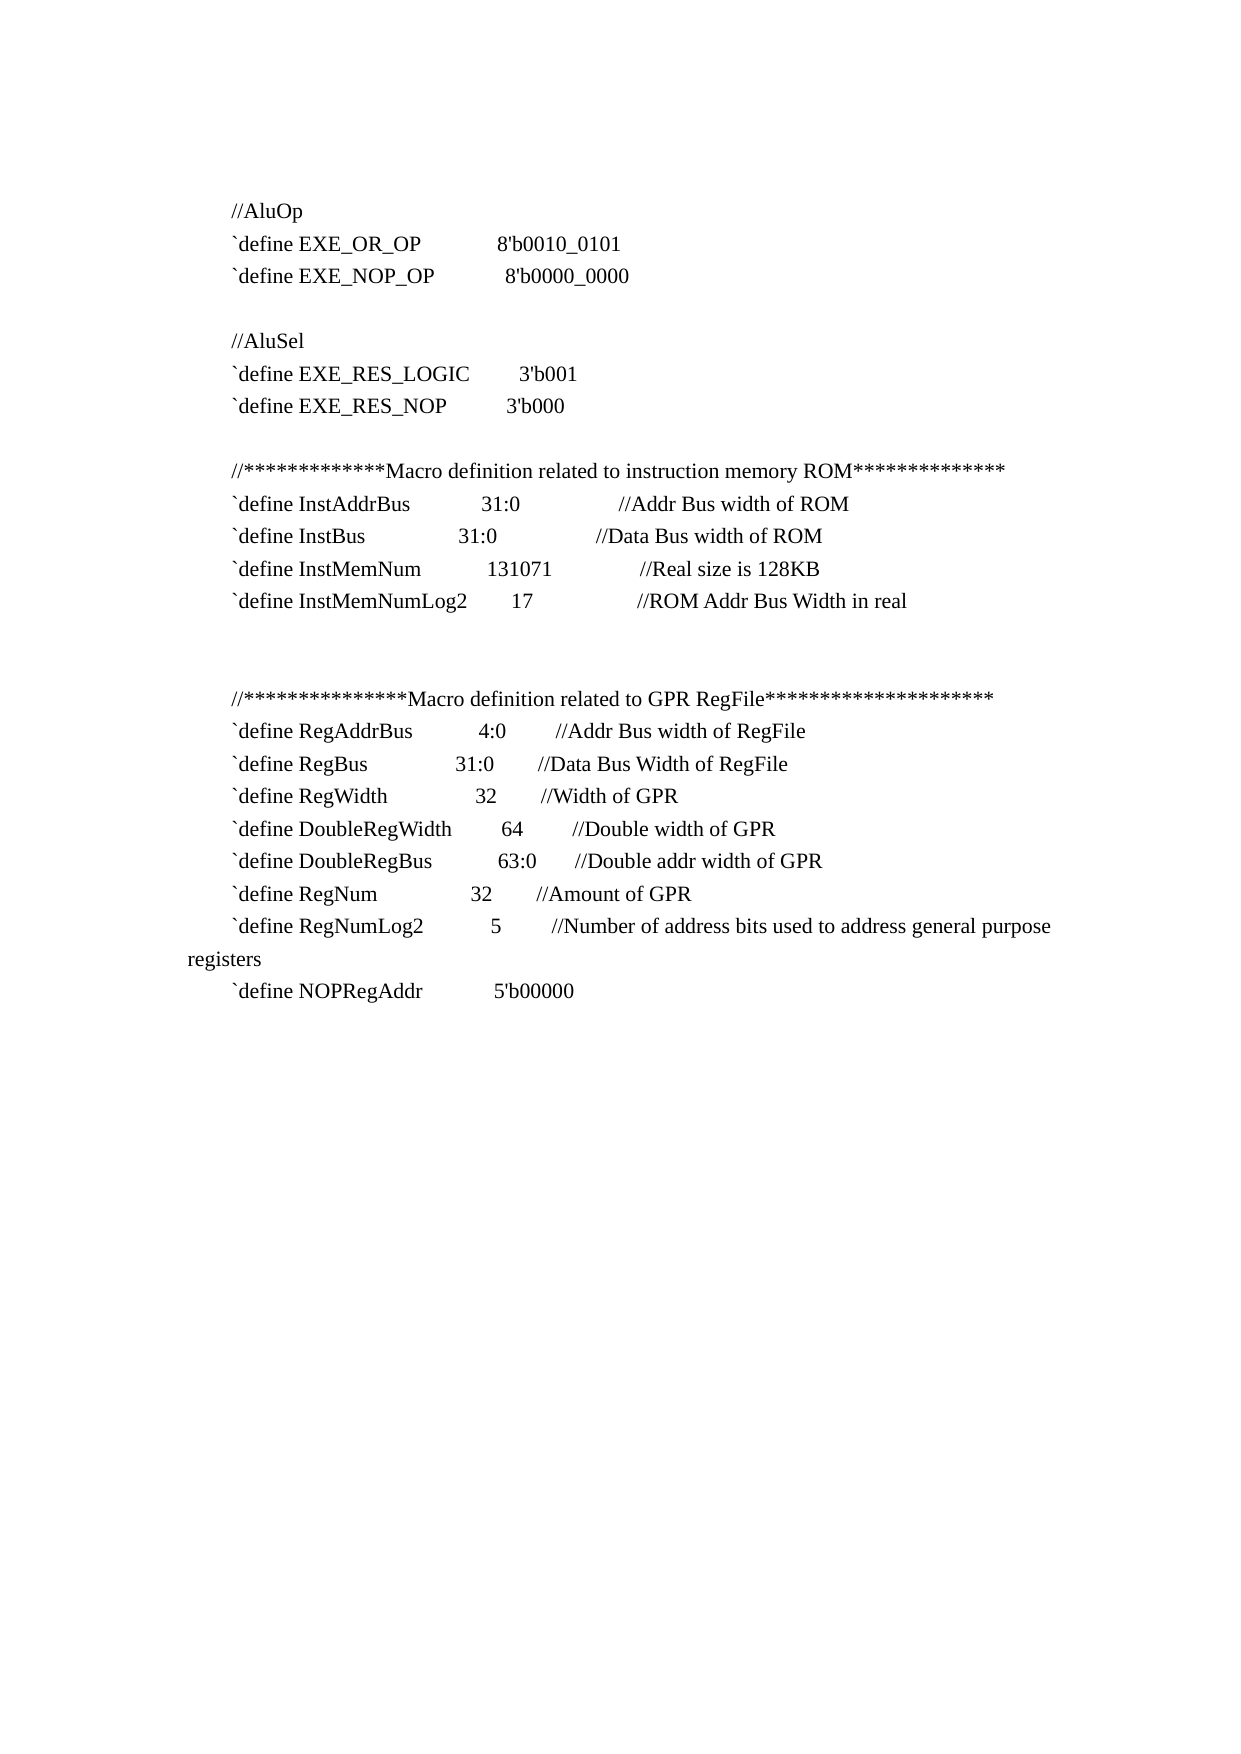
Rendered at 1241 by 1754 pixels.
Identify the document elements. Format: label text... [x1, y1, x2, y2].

text //*************Macro definition related to instruction memory ROM************** [187, 454, 1053, 487]
text `define InstMemNum 131071 //Real size is 128KB [187, 552, 1053, 584]
text `define InstMemNumLog2 17 //ROM Addr Bus Width in real [187, 584, 1053, 617]
text `define RegWidth 32 //Width of GPR [187, 779, 1053, 812]
text `define InstBus 31:0 //Data Bus width of ROM [187, 519, 1053, 552]
text `define EXE_NOP_OP 8'b0000_0000 [187, 259, 1053, 292]
text //AluSel [187, 324, 1053, 357]
text `define DoubleRegWidth 64 //Double width of GPR [187, 812, 1053, 844]
text `define RegNumLog2 5 //Number of address bits used to address general purpose registers [187, 909, 1053, 974]
text `define DoubleRegBus 63:0 //Double addr width of GPR [187, 844, 1053, 877]
text `define EXE_RES_LOGIC 3'b001 [187, 357, 1053, 389]
text `define EXE_RES_NOP 3'b000 [187, 389, 1053, 422]
text `define NOPRegAddr 5'b00000 [187, 974, 1053, 1007]
text `define EXE_OR_OP 8'b0010_0101 [187, 227, 1053, 259]
text `define InstAddrBus 31:0 //Addr Bus width of ROM [187, 487, 1053, 519]
text `define RegAddrBus 4:0 //Addr Bus width of RegFile [187, 714, 1053, 747]
text `define RegBus 31:0 //Data Bus Width of RegFile [187, 747, 1053, 779]
text `define RegNum 32 //Amount of GPR [187, 877, 1053, 909]
text //***************Macro definition related to GPR RegFile********************* [187, 682, 1053, 714]
text //AluOp [187, 194, 1053, 227]
